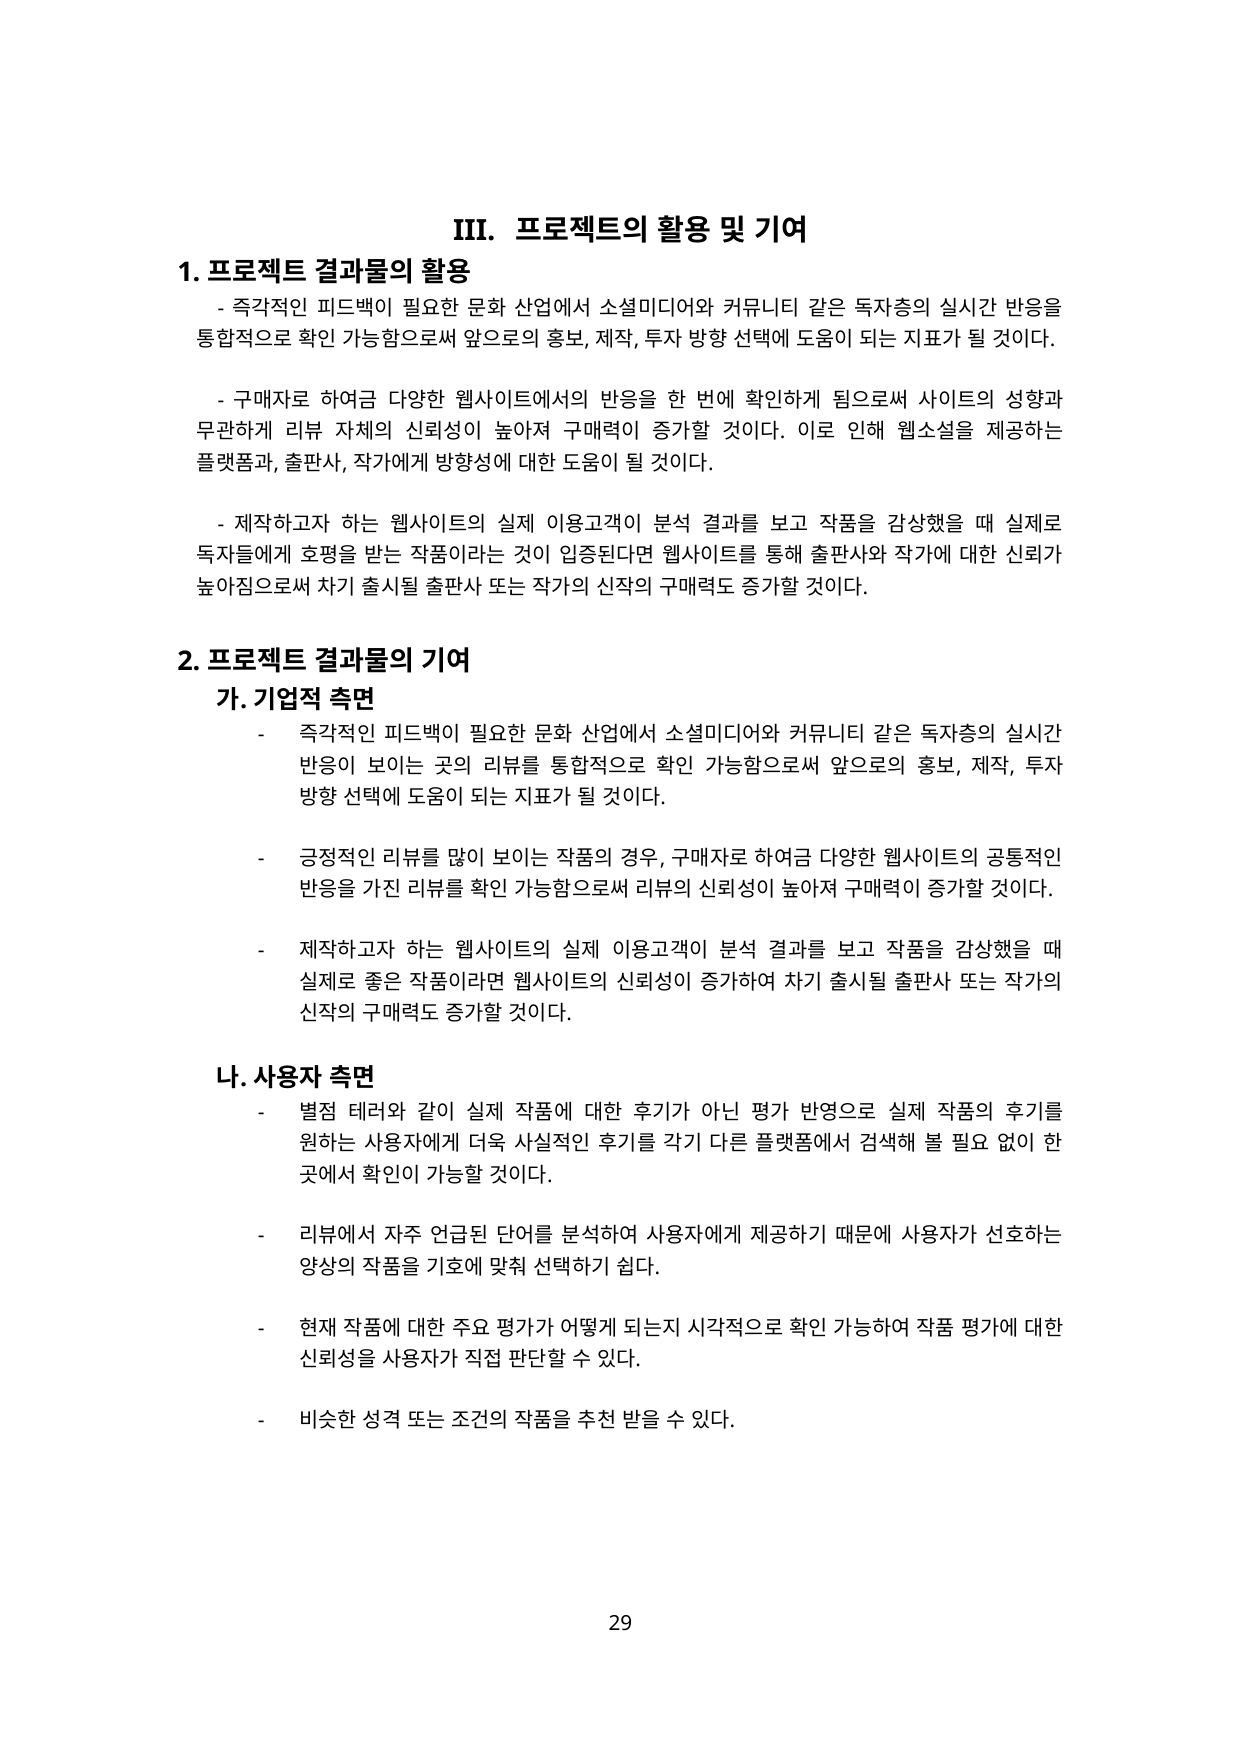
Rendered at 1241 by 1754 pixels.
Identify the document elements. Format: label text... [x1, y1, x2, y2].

text - 즉각적인 피드백이 필요한 문화 산업에서 소셜미디어와 커뮤니티 같은 독자층의 실시간 반응을 통합적으로 확인 가능함으로써 앞으로의 홍보, 제작, 투자 방향 선택에 도움이 되는 지표가 될 것이다. [197, 291, 1063, 353]
text - 제작하고자 하는 웹사이트의 실제 이용고객이 분석 결과를 보고 작품을 감상했을 때 실제로 독자들에게 호평을 받는 작품이라는 것이 입증된다면 웹사이트를 통해 출판사와 작가에 대한 신뢰가 높아짐으로써 차기 출시될 출판사 또는 작가의 신작의 구매력도 증가할 것이다. [197, 507, 1063, 600]
list 현재 작품에 대한 주요 평가가 어떻게 되는지 시각적으로 확인 가능하여 작품 평가에 대한 신뢰성을 사용자가 직접 판단할 수 있다. [258, 1311, 1063, 1373]
list 별점 테러와 같이 실제 작품에 대한 후기가 아닌 평가 반영으로 실제 작품의 후기를 원하는 사용자에게 더욱 사실적인 후기를 각기 다른 플랫폼에서 검색해 볼 필요 없이 한 곳에서 확인이 가능할 것이다. [258, 1095, 1063, 1188]
list 리뷰에서 자주 언급된 단어를 분석하여 사용자에게 제공하기 때문에 사용자가 선호하는 양상의 작품을 기호에 맞춰 선택하기 쉽다. [258, 1219, 1063, 1281]
text 1. 프로젝트 결과물의 활용 [177, 250, 1063, 290]
list 즉각적인 피드백이 필요한 문화 산업에서 소셜미디어와 커뮤니티 같은 독자층의 실시간 반응이 보이는 곳의 리뷰를 통합적으로 확인 가능함으로써 앞으로의 홍보, 제작, 투자 방향 선택에 도움이 되는 지표가 될 것이다. [258, 717, 1063, 811]
text 가. 기업적 측면 [217, 680, 1063, 716]
list 제작하고자 하는 웹사이트의 실제 이용고객이 분석 결과를 보고 작품을 감상했을 때 실제로 좋은 작품이라면 웹사이트의 신뢰성이 증가하여 차기 출시될 출판사 또는 작가의 신작의 구매력도 증가할 것이다. [258, 934, 1063, 1027]
list 비슷한 성격 또는 조건의 작품을 추천 받을 수 있다. [258, 1403, 1063, 1434]
text 프로젝트의 활용 및 기여 [198, 207, 1063, 249]
text 2. 프로젝트 결과물의 기여 [177, 639, 1063, 679]
text 나. 사용자 측면 [217, 1057, 1063, 1094]
list 긍정적인 리뷰를 많이 보이는 작품의 경우, 구매자로 하여금 다양한 웹사이트의 공통적인 반응을 가진 리뷰를 확인 가능함으로써 리뷰의 신뢰성이 높아져 구매력이 증가할 것이다. [258, 841, 1063, 903]
text - 구매자로 하여금 다양한 웹사이트에서의 반응을 한 번에 확인하게 됨으로써 사이트의 성향과 무관하게 리뷰 자체의 신뢰성이 높아져 구매력이 증가할 것이다. 이로 인해 웹소설을 제공하는 플랫폼과, 출판사, 작가에게 방향성에 대한 도움이 될 것이다. [197, 383, 1063, 476]
